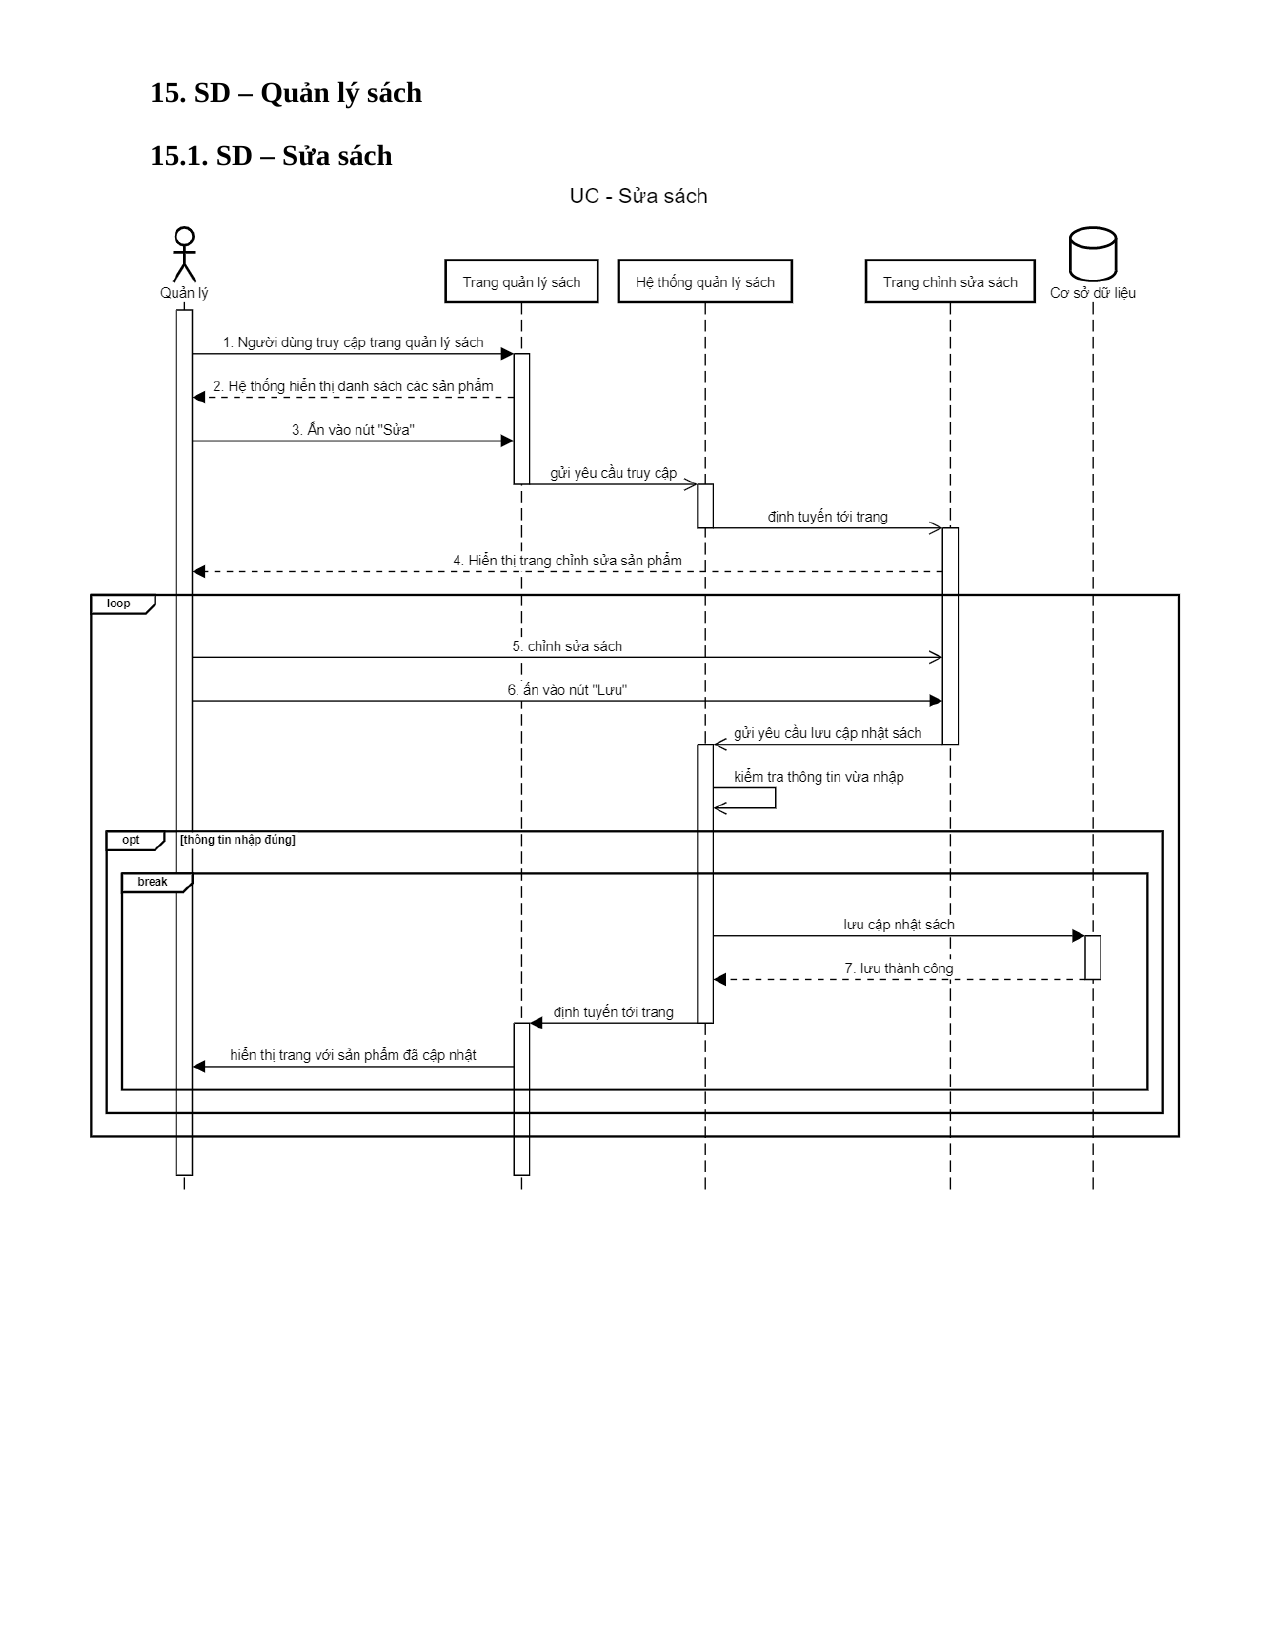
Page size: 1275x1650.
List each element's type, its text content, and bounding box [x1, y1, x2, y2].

subtitle 15.1. SD – Sửa sách [75, 138, 1200, 171]
picture [75, 179, 1200, 1190]
subtitle 15. SD – Quản lý sách [75, 75, 1200, 108]
